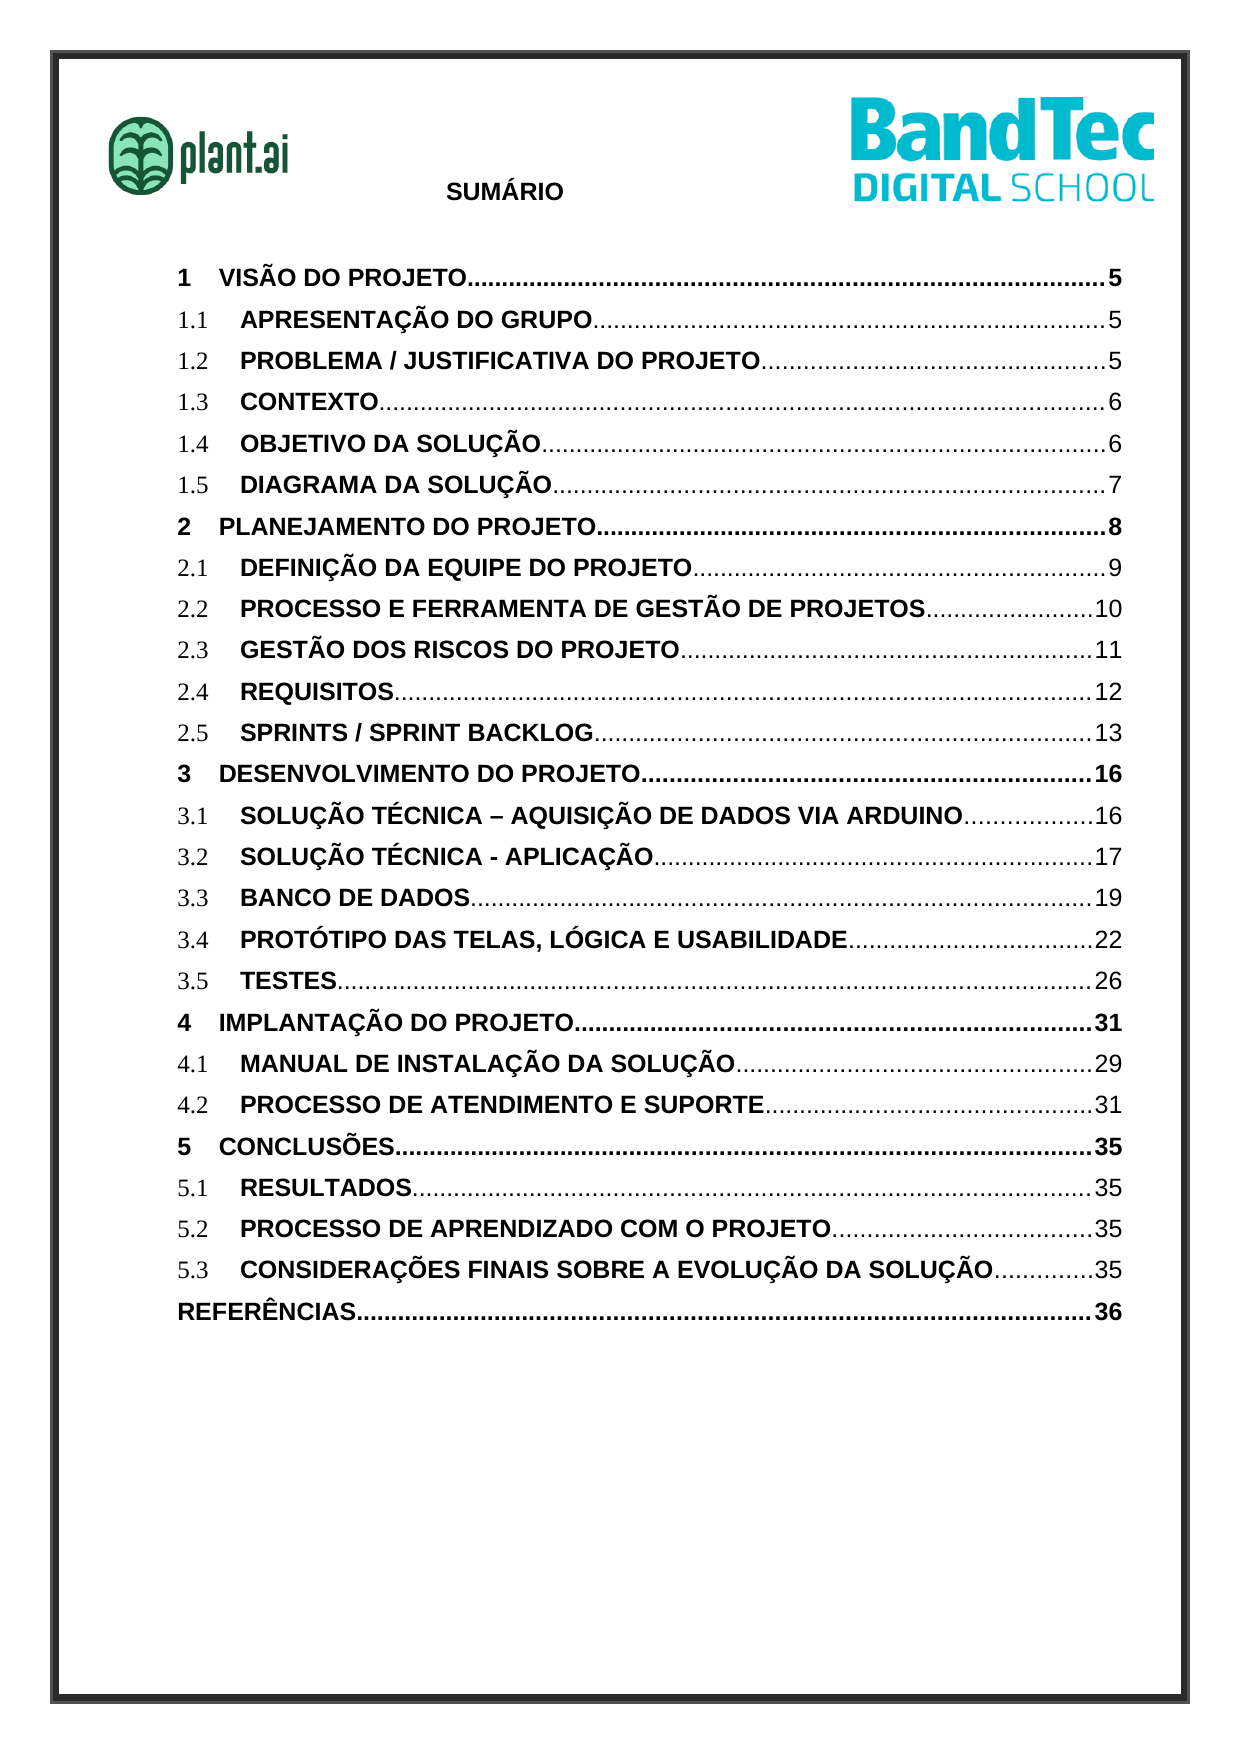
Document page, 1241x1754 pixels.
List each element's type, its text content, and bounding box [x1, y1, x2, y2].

text 1.5 diagrama da solução 7 [177, 470, 1093, 499]
text 2.5 Sprints / sprint backlog 13 [177, 718, 1093, 747]
text ReferÊncias 36 [177, 1297, 1093, 1326]
text 1.1 APRESENTAÇÃO DO GRUPO 5 [177, 305, 1093, 333]
picture [851, 97, 1154, 211]
text 2.4 requisitos 12 [177, 677, 1093, 706]
text 5.1 resultados 35 [177, 1173, 1093, 1202]
text 4 implantação do projeto 31 [177, 1007, 1093, 1036]
text 1 VISÃO DO PROJETO 5 [177, 263, 1093, 292]
text 2.3 Gestão dos Riscos do Projeto 11 [177, 635, 1093, 664]
text 3.5 Testes 26 [177, 966, 1093, 995]
text 2 PLANEJAMENTO DO PROJETO 8 [177, 511, 1093, 540]
text 5.3 Considerações finais sobre A evolução da solução 35 [177, 1255, 1093, 1284]
text 3.3 Banco de Dados 19 [177, 883, 1093, 912]
text 2.1 Definição da Equipe do projeto 9 [177, 553, 1093, 582]
text 4.2 Processo de Atendimento e Suporte 31 [177, 1090, 1093, 1119]
text 1.2 Problema / justificativa do projeto 5 [177, 346, 1093, 375]
text 1.4 objetivo da solução 6 [177, 429, 1093, 458]
text 4.1 Manual de Instalação da solução 29 [177, 1049, 1093, 1078]
text 2.2 PROCESSO E FERRAMENTA DE GESTÃO DE PROJETOS 10 [177, 594, 1093, 623]
text 5 CONCLUSÕES 35 [177, 1131, 1093, 1160]
picture [95, 102, 302, 210]
text 3.1 Solução Técnica – Aquisição de dados via Arduino 16 [177, 801, 1093, 829]
text 5.2 Processo de aprendizado com o projeto 35 [177, 1214, 1093, 1243]
text 1.3 contexto 6 [177, 387, 1093, 416]
text 3 desenvolvimento do projeto 16 [177, 759, 1093, 788]
text 3.2 Solução Técnica - Aplicação 17 [177, 842, 1093, 871]
text Sumário [177, 177, 851, 206]
text 3.4 Protótipo das telas, lógica e usabilidade 22 [177, 925, 1093, 954]
